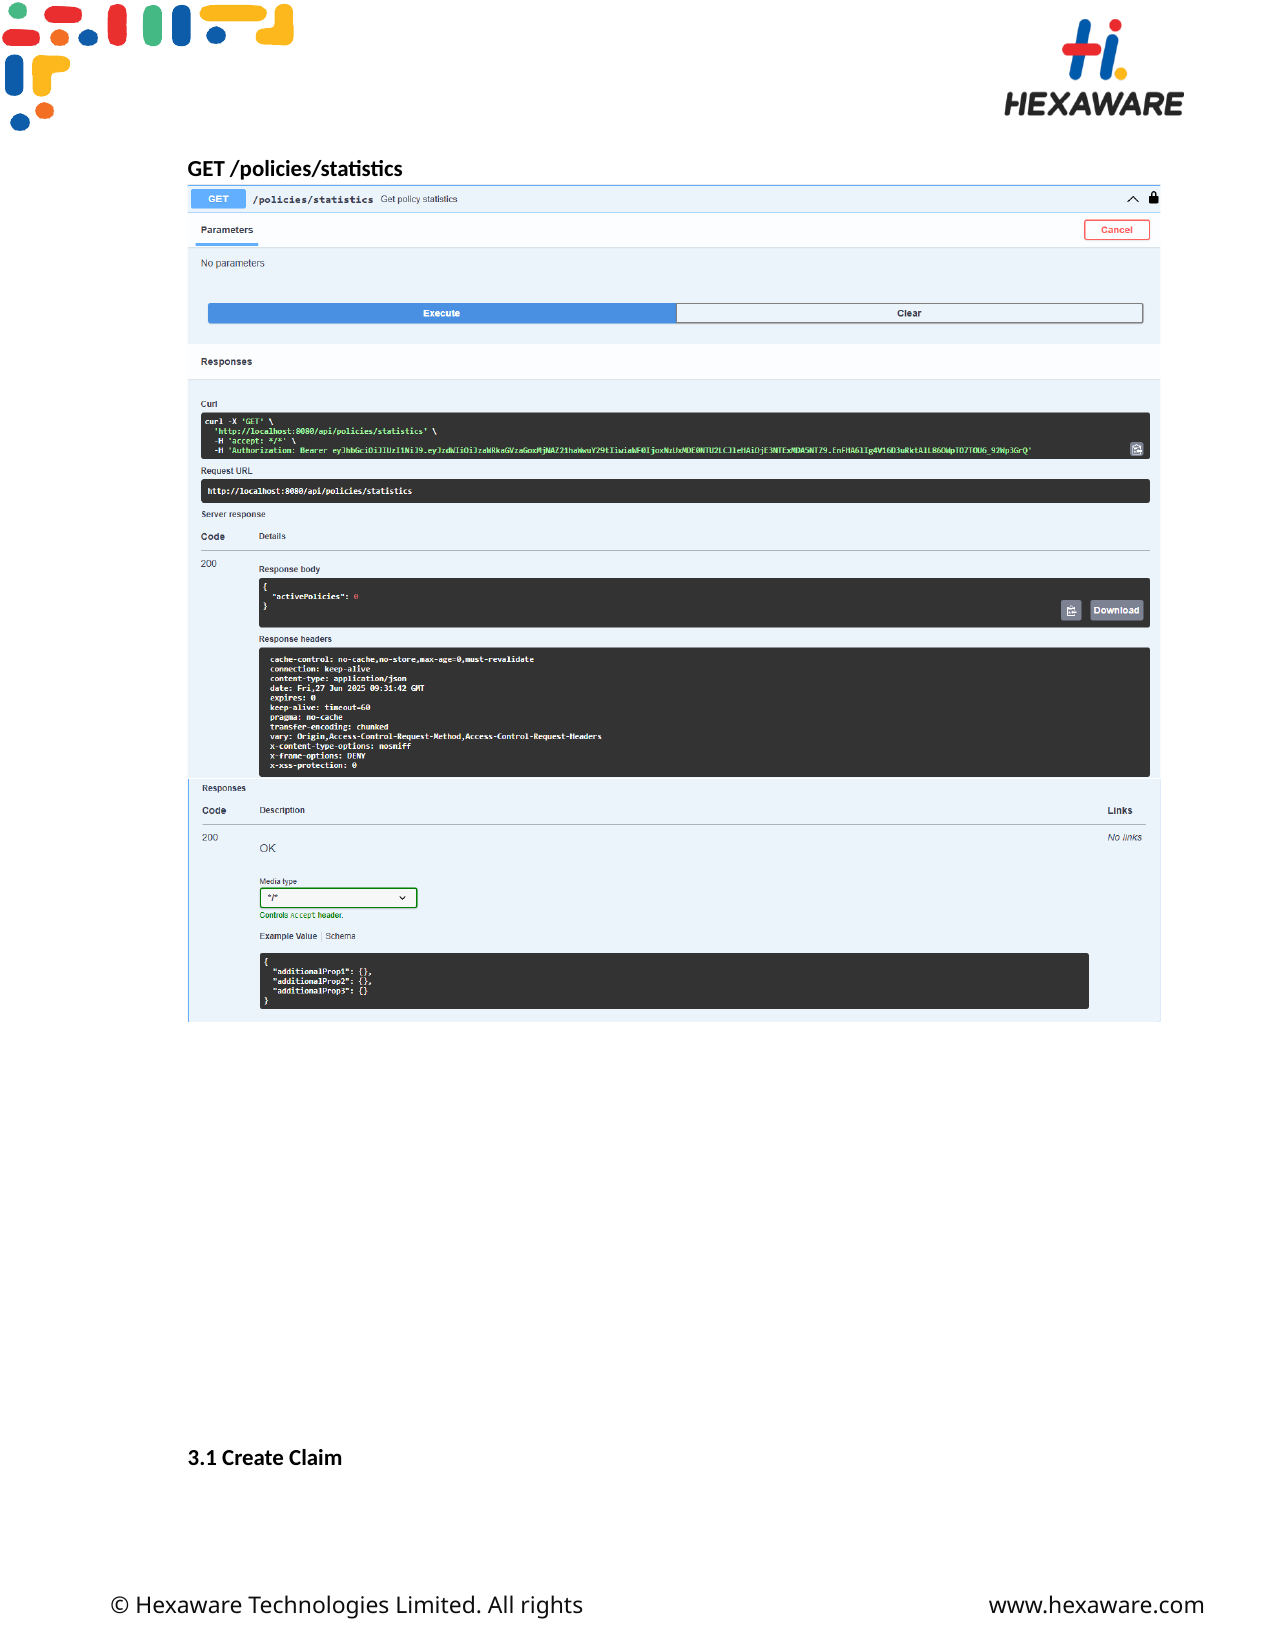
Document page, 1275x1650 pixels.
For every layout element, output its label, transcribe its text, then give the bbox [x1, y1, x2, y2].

picture [206, 26, 226, 44]
picture [187, 779, 1161, 1022]
picture [1004, 18, 1184, 116]
picture [2, 29, 40, 46]
text GET /policies/statistics [187, 154, 1123, 183]
picture [8, 2, 27, 19]
picture [35, 102, 54, 119]
picture [187, 184, 1161, 778]
picture [78, 29, 98, 46]
picture [10, 113, 30, 131]
picture [50, 29, 69, 46]
text 3.1 Create Claim [187, 1443, 1123, 1471]
picture [44, 6, 82, 23]
